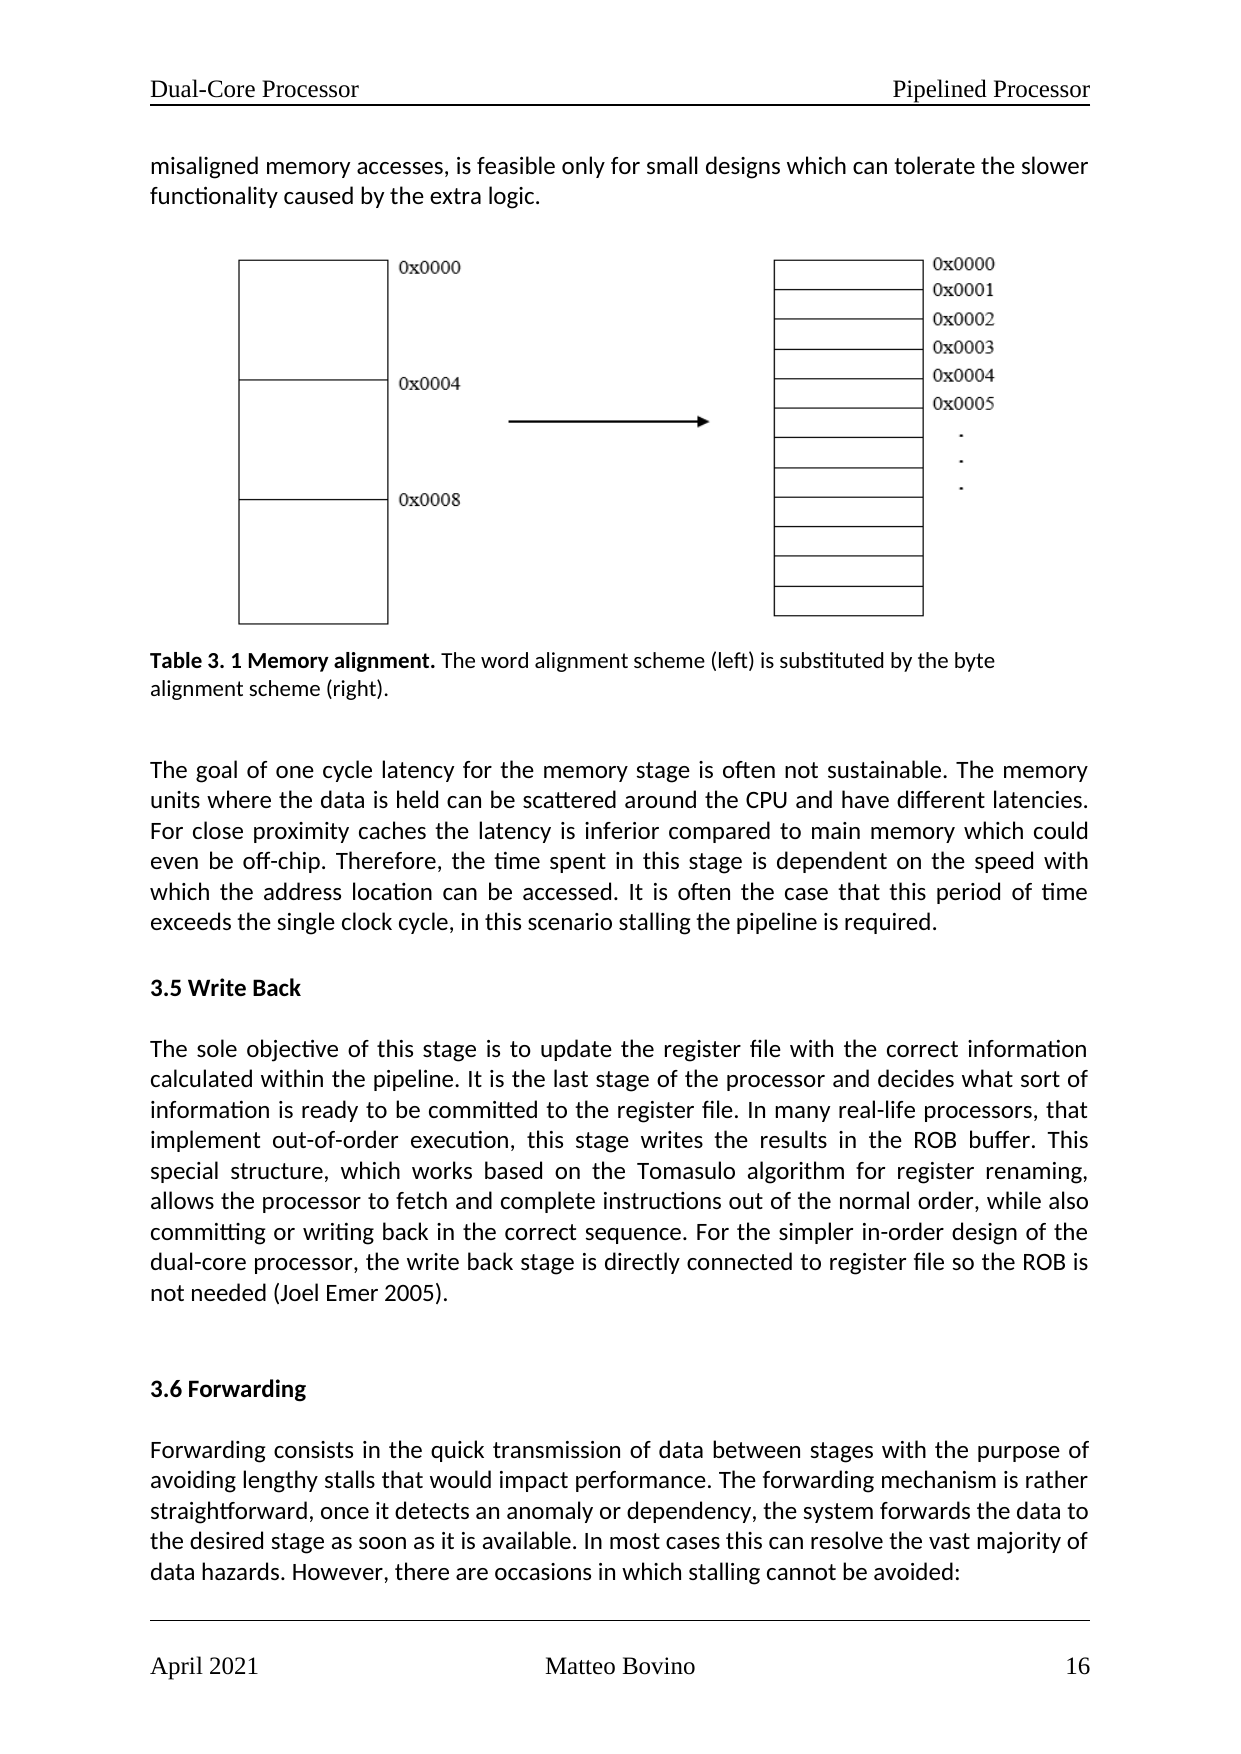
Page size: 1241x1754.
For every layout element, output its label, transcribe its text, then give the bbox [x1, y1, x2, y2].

subtitle 3.5 Write Back [150, 972, 1090, 1002]
text The sole objective of this stage is to update the register file with the correct information calculated within the pipeline. It is the last stage of the processor and decides what sort of information is ready to be committed to the register file. In many real-life processors, that implement out-of-order execution, this stage writes the results in the ROB buffer. This special structure, which works based on the Tomasulo algorithm for register renaming, allows the processor to fetch and complete instructions out of the normal order, while also committing or writing back in the correct sequence. For the simpler in-order design of the dual-core processor, the write back stage is directly connected to register file so the ROB is not needed (Joel Emer 2005). [150, 1033, 1090, 1307]
text The goal of one cycle latency for the memory stage is often not sustainable. The memory units where the data is held can be scattered around the CPU and have different latencies. For close proximity caches the latency is inferior compared to main memory which could even be off-chip. Therefore, the time spent in this stage is dependent on the speed with which the address location can be accessed. It is often the case that this period of time exceeds the single clock cycle, in this scenario stalling the pipeline is required. [150, 754, 1090, 937]
subtitle 3.6 Forwarding [150, 1373, 1090, 1403]
text Forwarding consists in the quick transmission of data between stages with the purpose of avoiding lengthy stalls that would impact performance. The forwarding mechanism is rather straightforward, once it detects an anomaly or dependency, the system forwards the data to the desired stage as soon as it is available. In most cases this can resolve the vast majority of data hazards. However, there are occasions in which stalling cannot be avoided: [150, 1434, 1090, 1586]
picture [231, 241, 1009, 634]
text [150, 150, 1090, 211]
text Table 3. 1 Memory alignment. The word alignment scheme (left) is substituted by the byte alignment scheme (right). [150, 647, 1090, 703]
